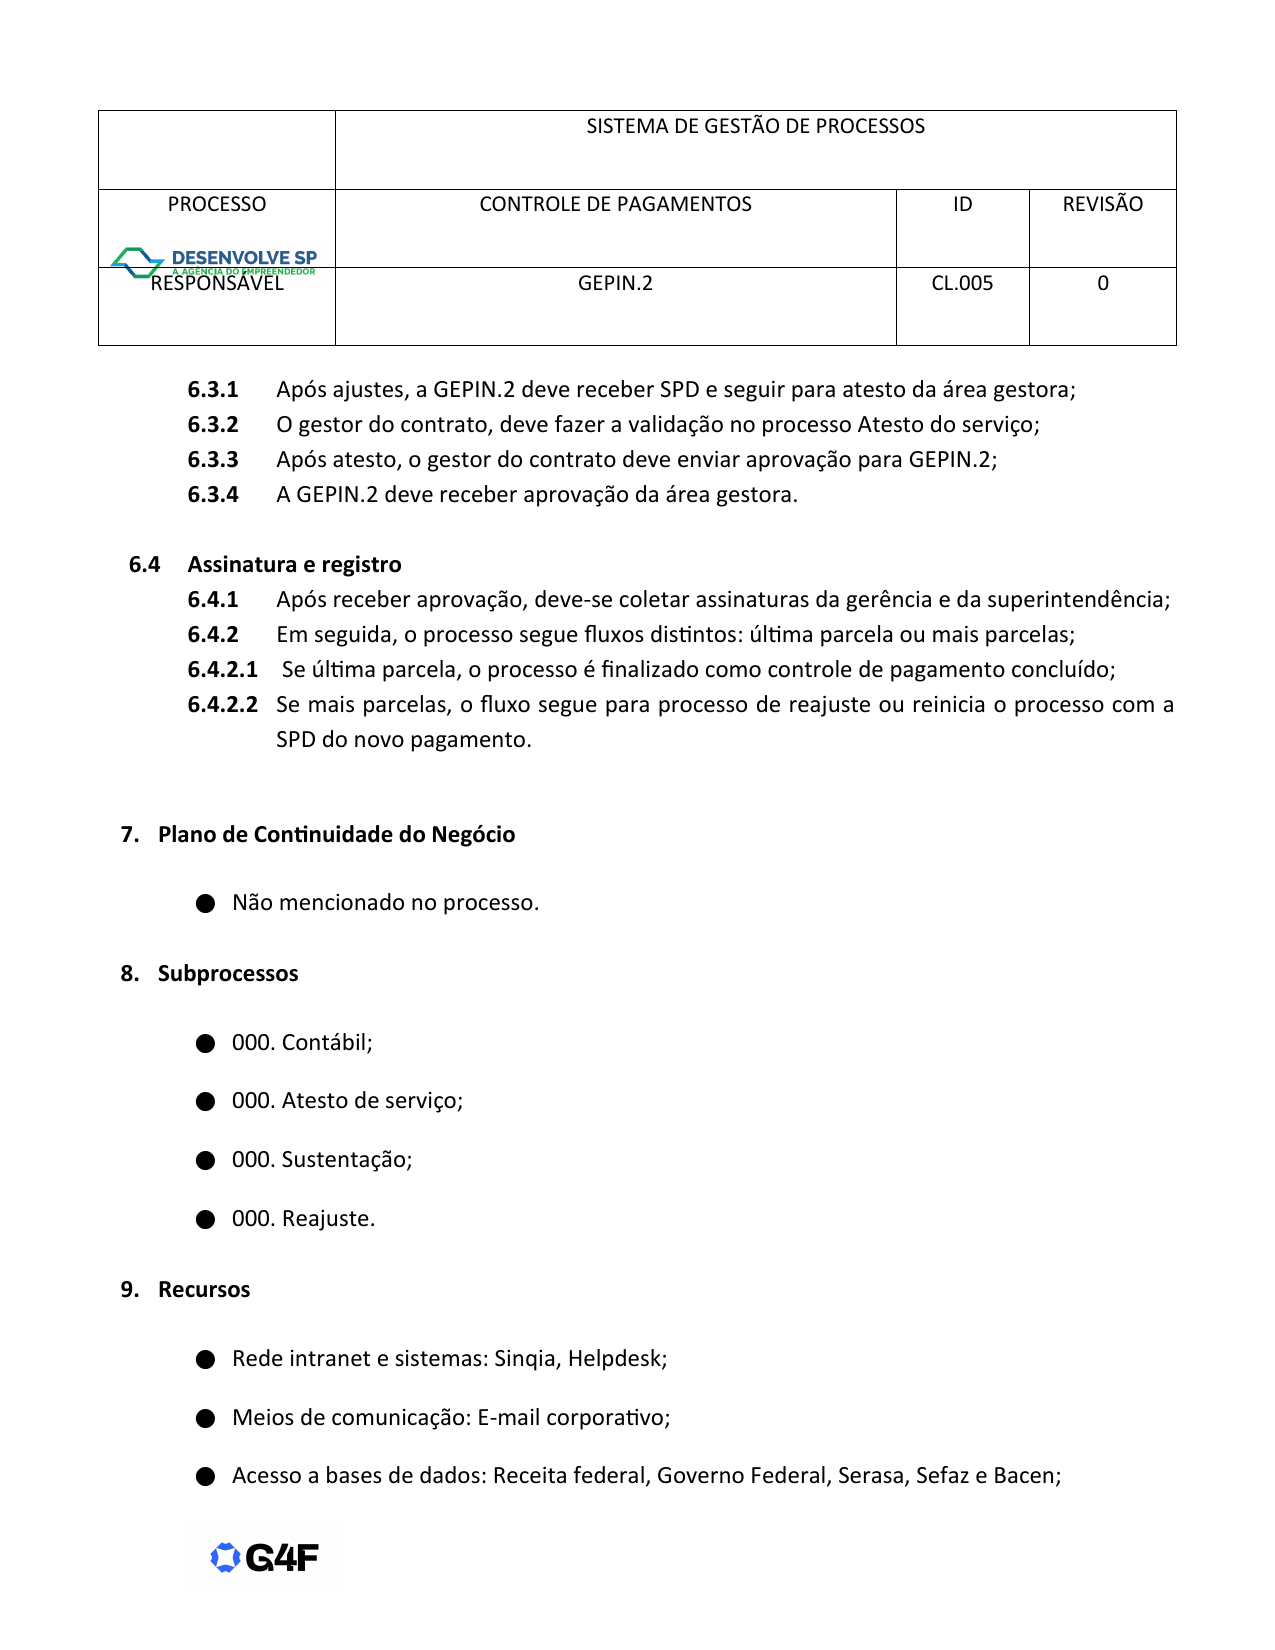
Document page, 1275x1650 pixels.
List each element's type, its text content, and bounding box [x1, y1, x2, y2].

list Após ajustes, a GEPIN.2 deve receber SPD e seguir para atesto da área gestora; [187, 373, 1177, 404]
list Se última parcela, o processo é finalizado como controle de pagamento concluído; [187, 653, 1177, 684]
picture [187, 1521, 342, 1594]
list Rede intranet e sistemas: Sinqia, Helpdesk; [194, 1329, 1177, 1380]
list Após receber aprovação, deve-se coletar assinaturas da gerência e da superintendência; [187, 583, 1177, 614]
list A GEPIN.2 deve receber aprovação da área gestora. [187, 478, 1177, 509]
picture [240, 277, 245, 285]
picture [100, 268, 331, 285]
list Em seguida, o processo segue fluxos distintos: última parcela ou mais parcelas; [187, 618, 1177, 649]
list Meios de comunicação: E-mail corporativo; [194, 1388, 1177, 1439]
list Após atesto, o gestor do contrato deve enviar aprovação para GEPIN.2; [187, 443, 1177, 474]
subtitle Plano de Continuidade do Negócio [120, 818, 1177, 849]
list 000. Contábil; [194, 1013, 1177, 1064]
list Não mencionado no processo. [194, 874, 1177, 925]
picture [199, 277, 208, 285]
picture [100, 240, 331, 267]
list 000. Atesto de serviço; [194, 1072, 1177, 1123]
list Assinatura e registro [128, 548, 1177, 579]
list O gestor do contrato, deve fazer a validação no processo Atesto do serviço; [187, 408, 1177, 439]
list 000. Sustentação; [194, 1131, 1177, 1182]
subtitle Subprocessos [120, 958, 1177, 988]
subtitle Recursos [120, 1273, 1177, 1304]
list Acesso a bases de dados: Receita federal, Governo Federal, Serasa, Sefaz e Bacen; [194, 1447, 1177, 1498]
list 000. Reajuste. [194, 1190, 1177, 1241]
list Se mais parcelas, o fluxo segue para processo de reajuste ou reinicia o processo com a SPD do novo pagamento. [187, 688, 1177, 754]
